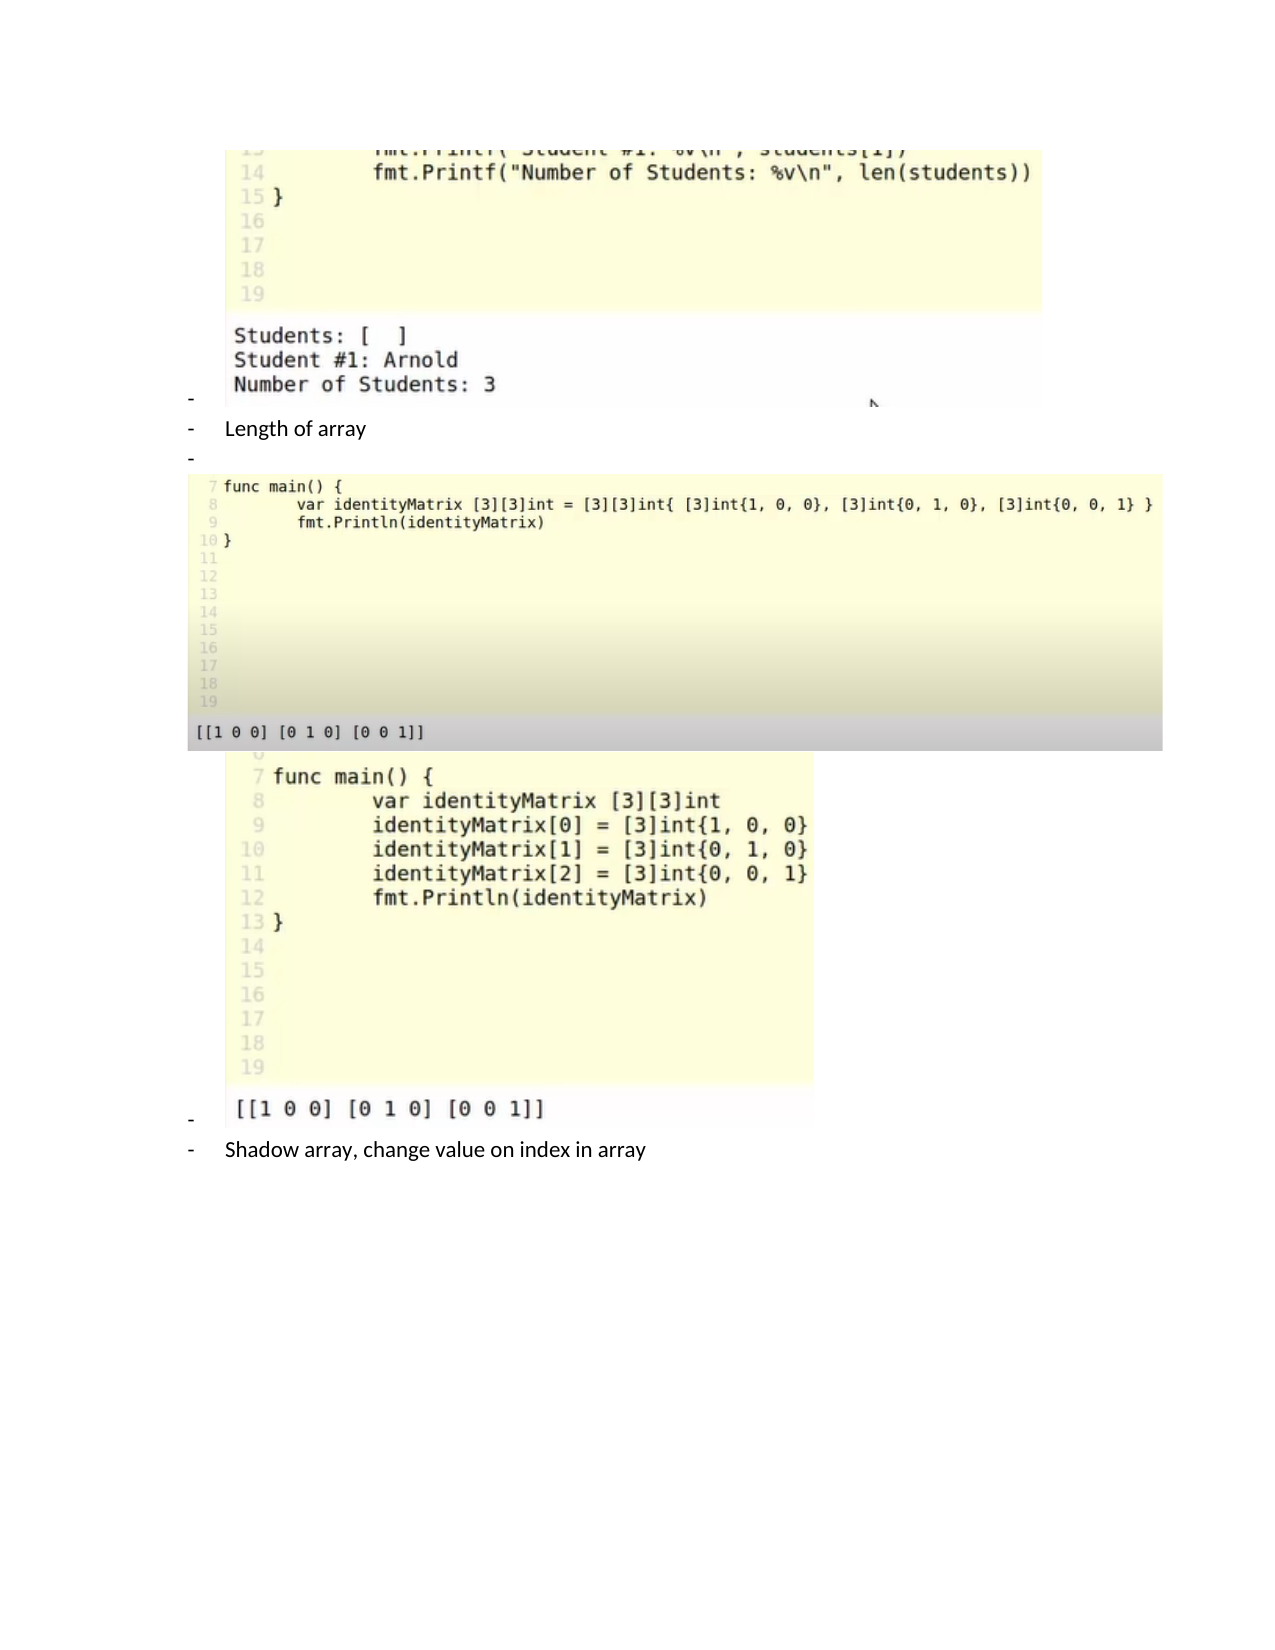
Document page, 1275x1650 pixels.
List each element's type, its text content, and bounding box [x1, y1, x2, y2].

list Length of array [187, 414, 1125, 442]
picture [225, 150, 1043, 407]
list Shadow array, change value on index in array [187, 1136, 1125, 1163]
picture [187, 474, 1163, 751]
picture [225, 752, 815, 1128]
